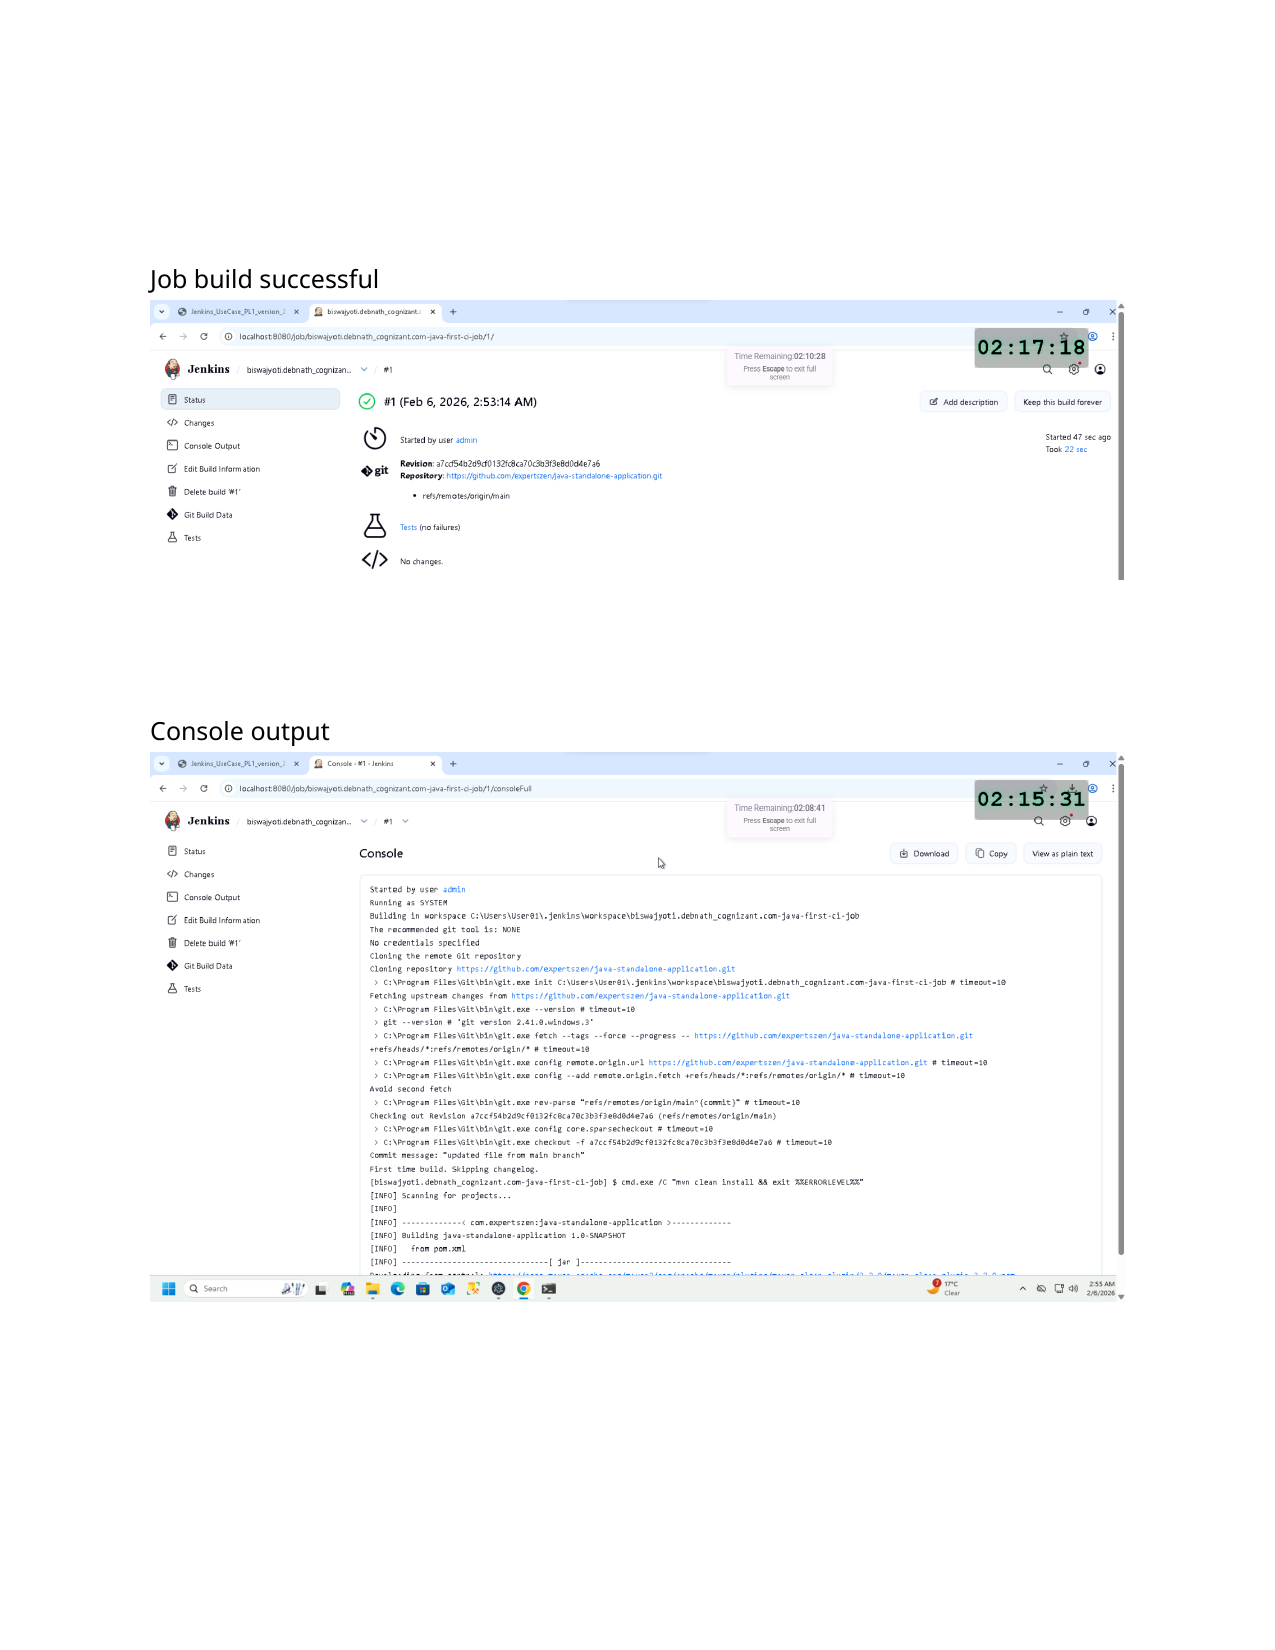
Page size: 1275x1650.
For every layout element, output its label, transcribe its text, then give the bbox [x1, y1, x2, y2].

text Job build successful [150, 262, 1125, 300]
picture [150, 300, 1125, 580]
text Console output [150, 713, 1125, 752]
picture [150, 752, 1125, 1302]
